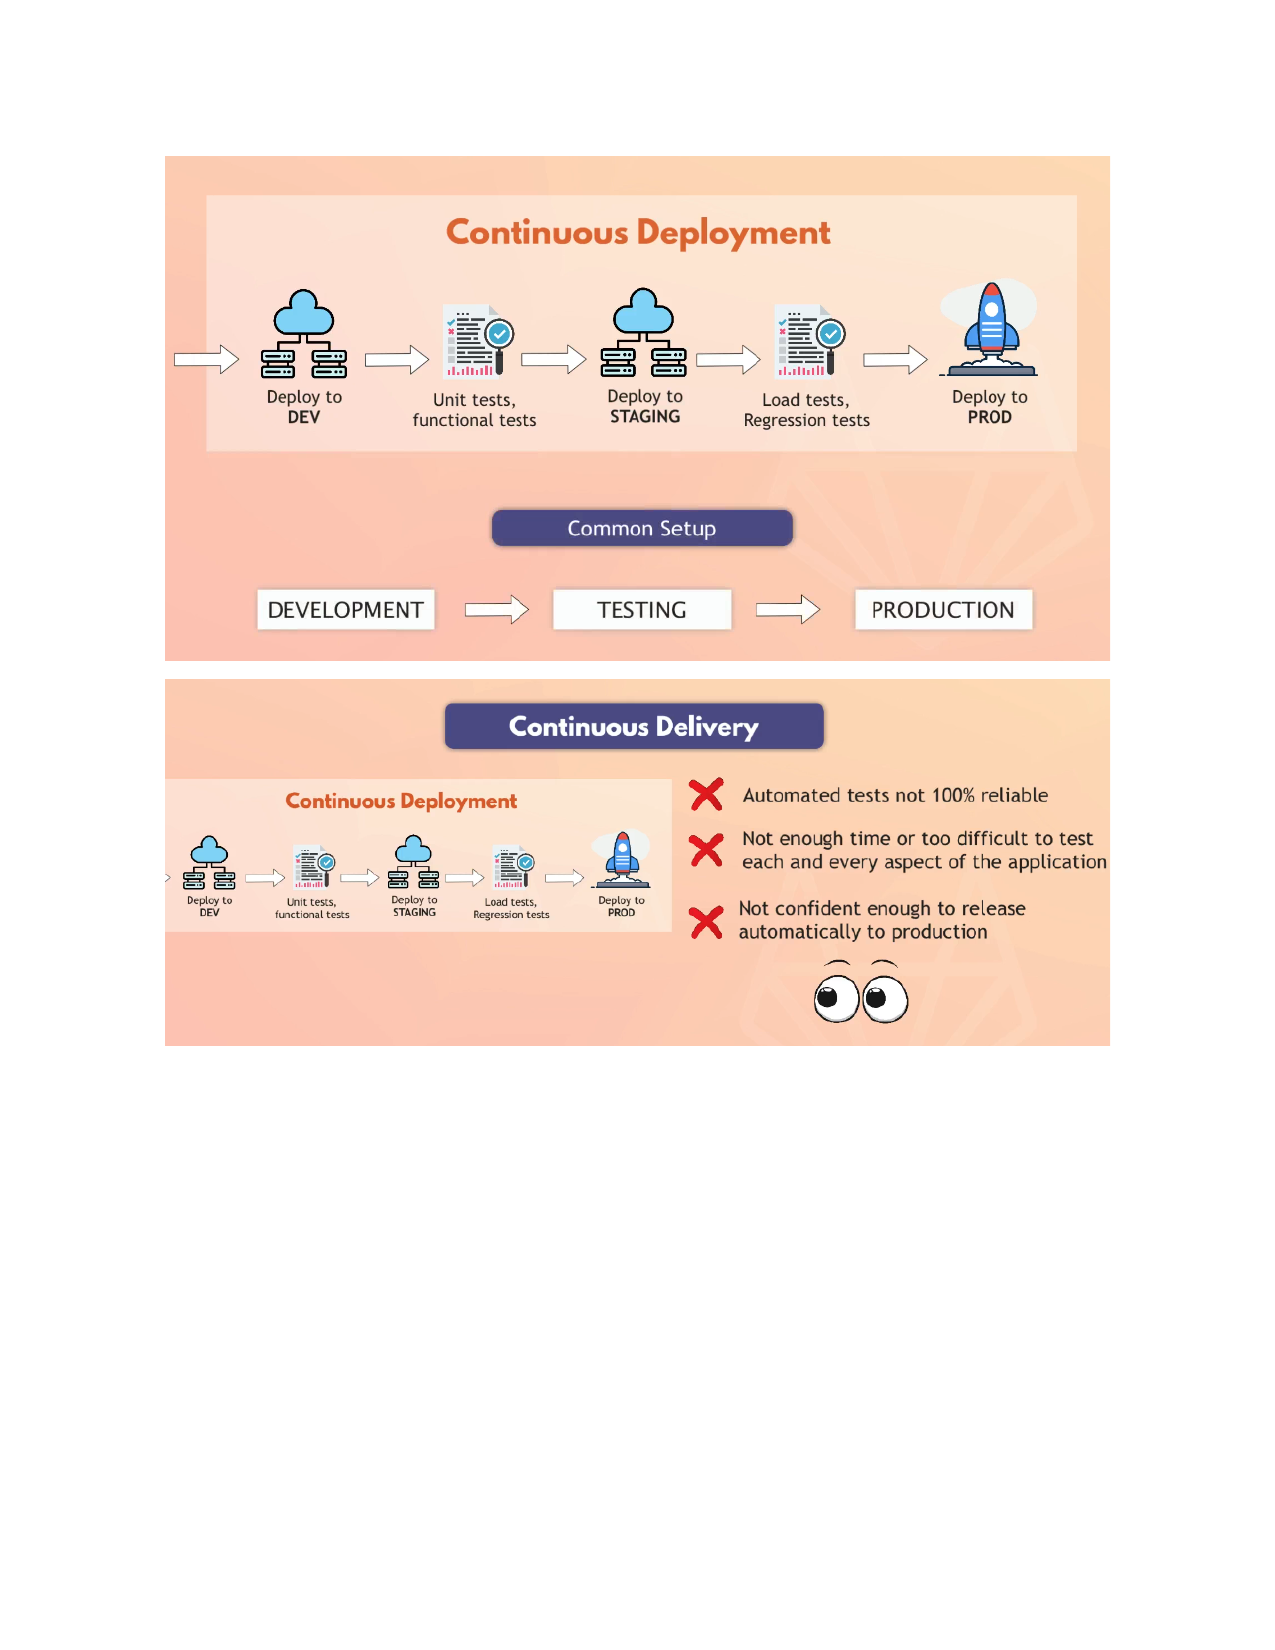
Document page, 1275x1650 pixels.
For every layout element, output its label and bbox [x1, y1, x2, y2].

picture [165, 156, 1111, 661]
picture [165, 679, 1111, 1046]
